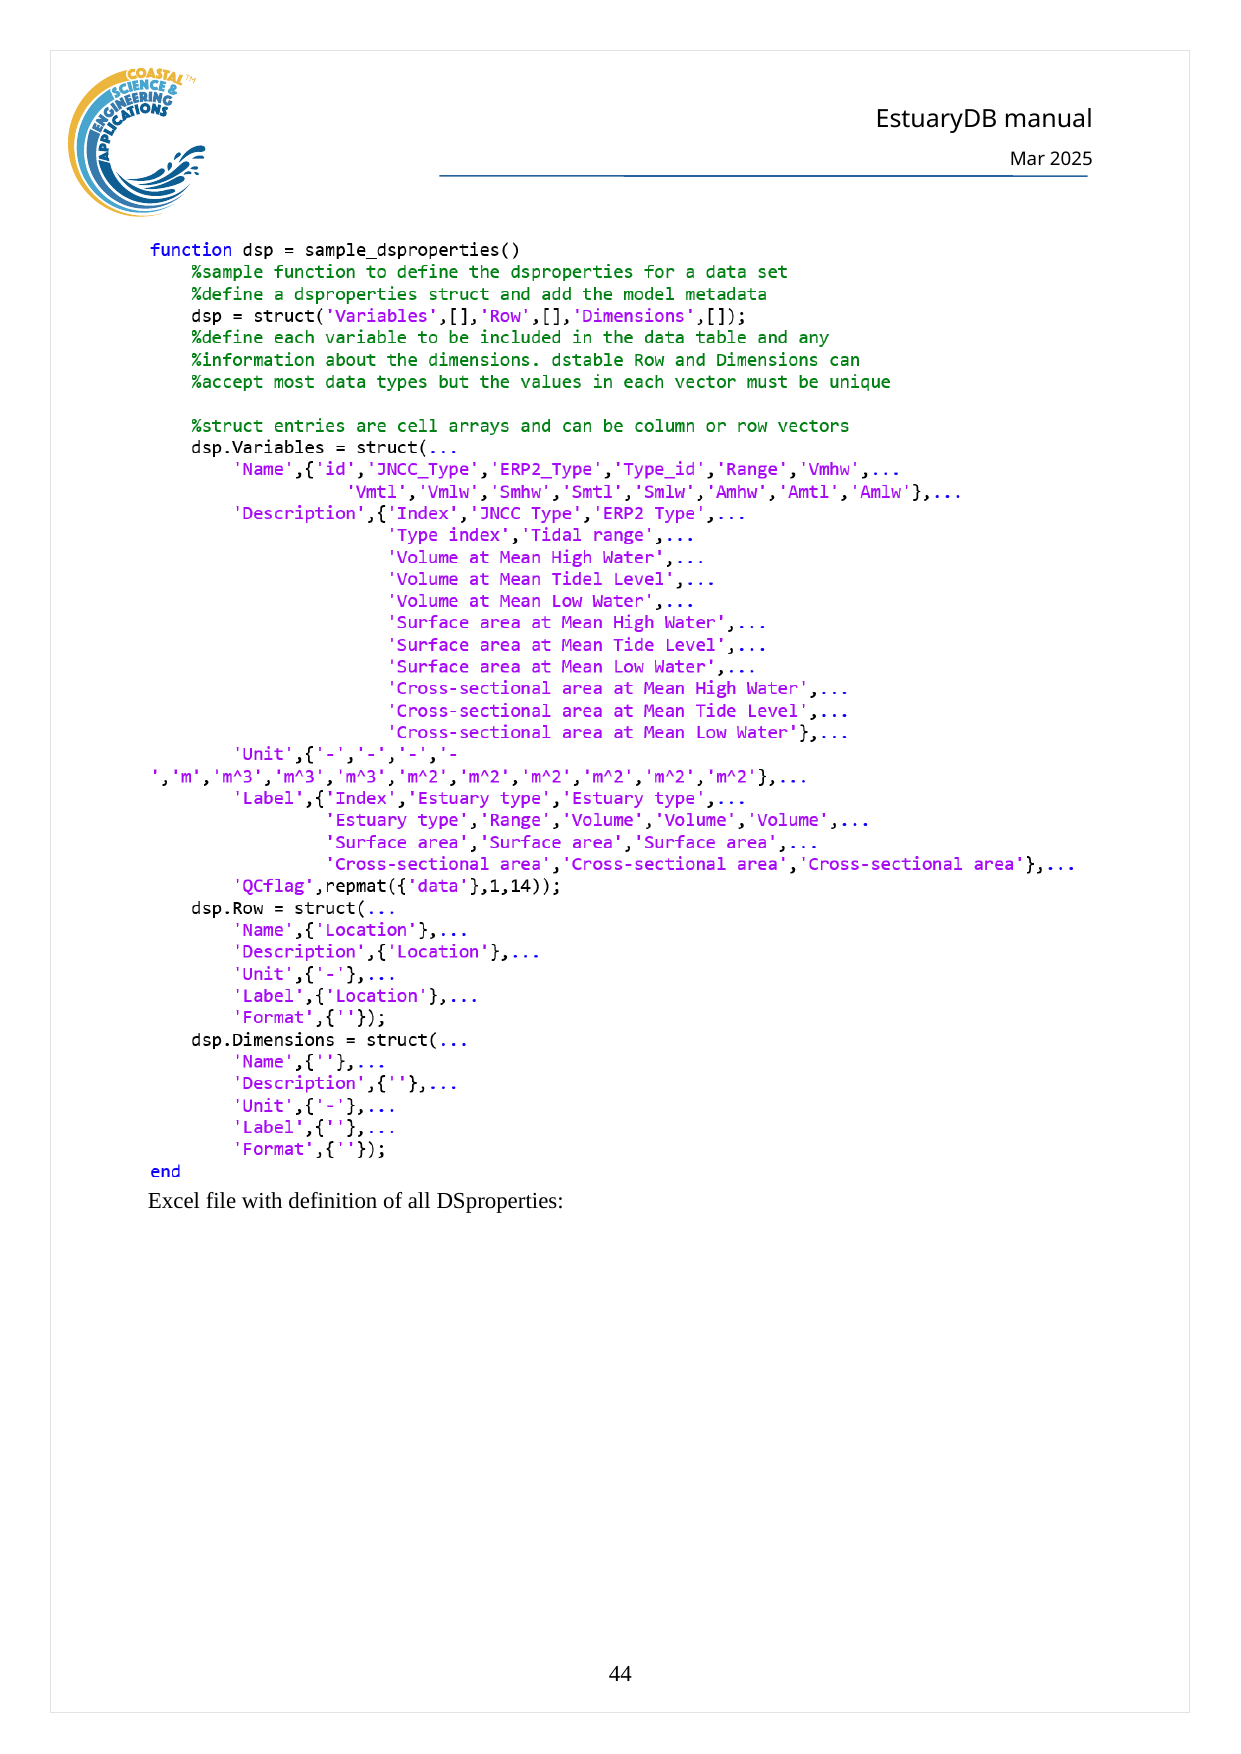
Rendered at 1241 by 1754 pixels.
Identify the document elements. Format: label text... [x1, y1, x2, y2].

picture [147, 233, 1080, 1177]
text Excel file with definition of all DSproperties: [148, 1187, 1093, 1213]
